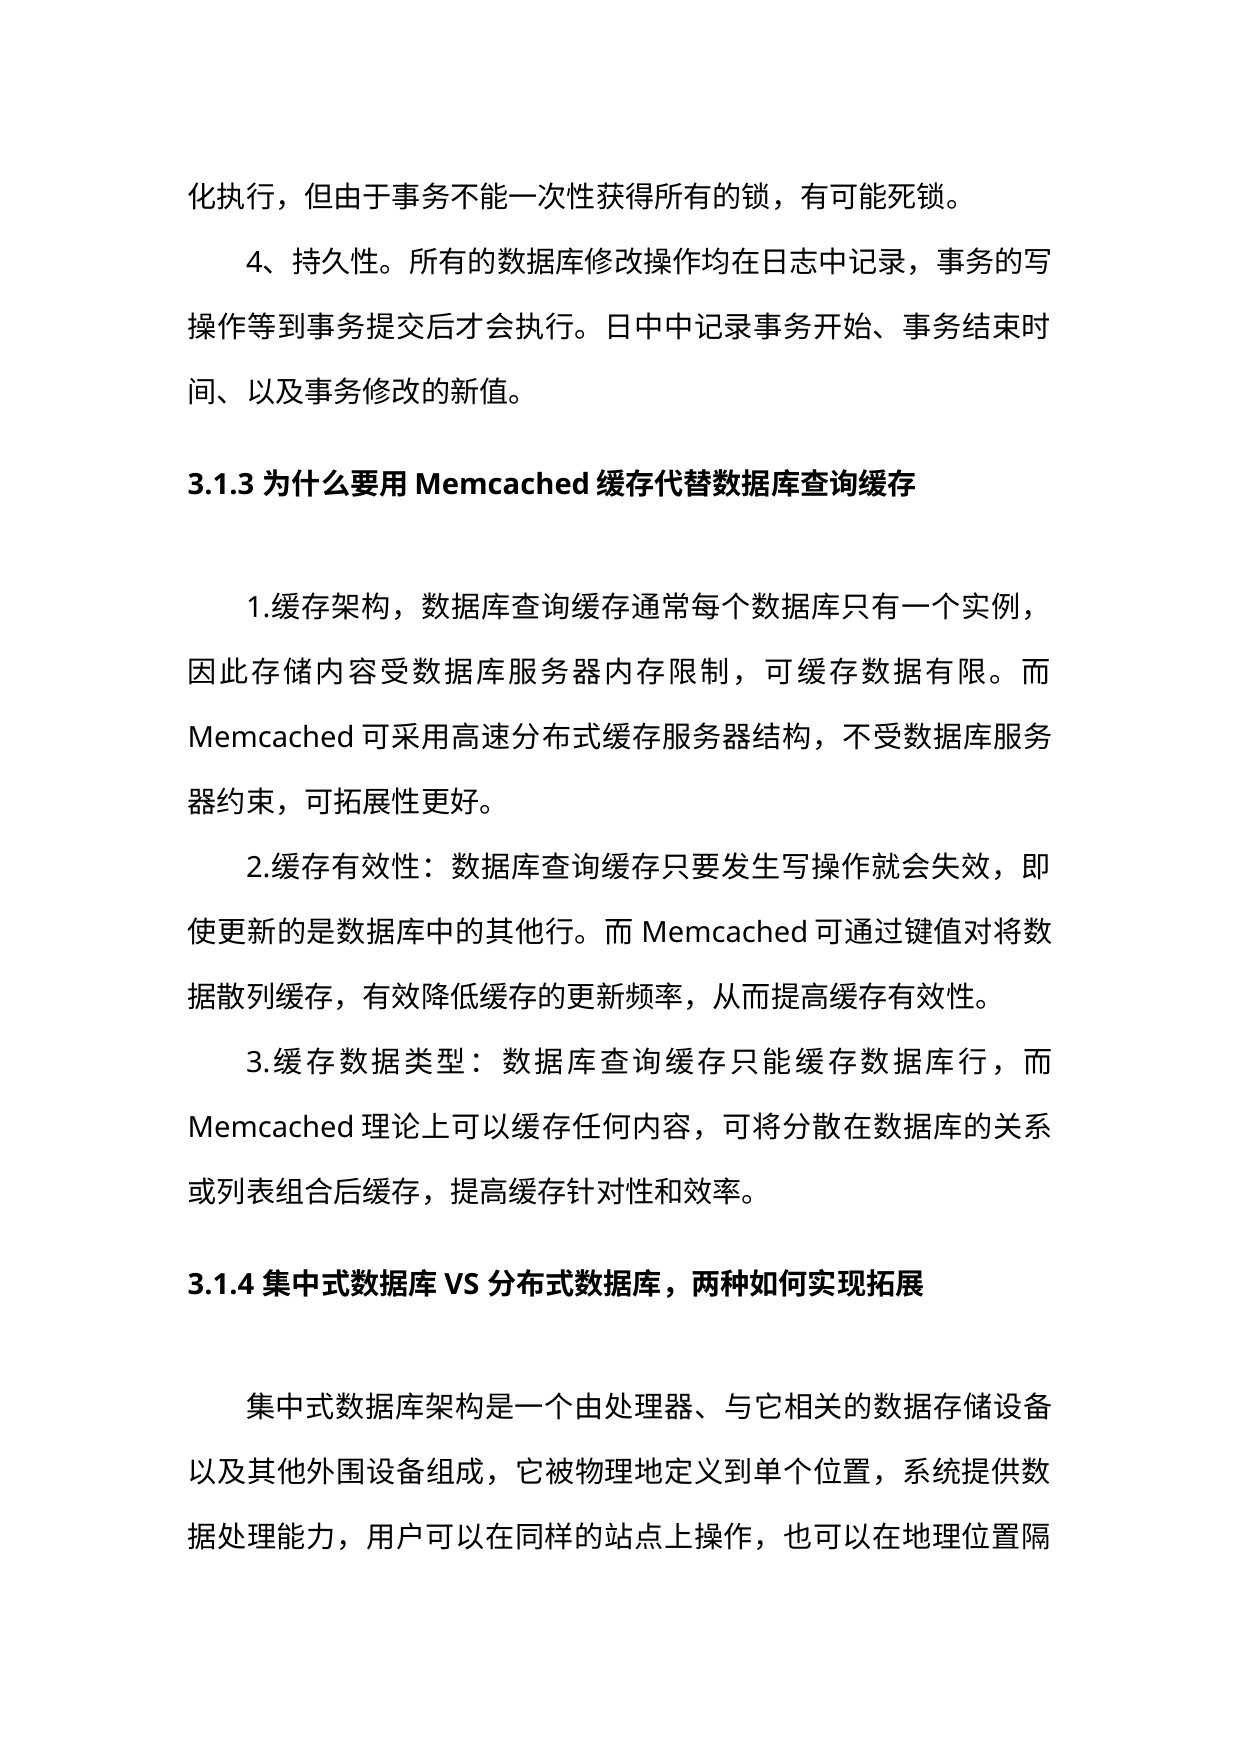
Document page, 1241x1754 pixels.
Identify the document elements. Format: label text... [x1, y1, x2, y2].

text 1.缓存架构，数据库查询缓存通常每个数据库只有一个实例，因此存储内容受数据库服务器内存限制，可缓存数据有限。而Memcached可采用高速分布式缓存服务器结构，不受数据库服务器约束，可拓展性更好。 [187, 572, 1053, 832]
subtitle 集中式数据库 VS 分布式数据库，两种如何实现拓展 [187, 1249, 1053, 1314]
text 4、持久性。所有的数据库修改操作均在日志中记录，事务的写操作等到事务提交后才会执行。日中中记录事务开始、事务结束时间、以及事务修改的新值。 [187, 227, 1053, 422]
subtitle 为什么要用Memcached缓存代替数据库查询缓存 [187, 449, 1053, 514]
text 3.缓存数据类型：数据库查询缓存只能缓存数据库行，而Memcached理论上可以缓存任何内容，可将分散在数据库的关系或列表组合后缓存，提高缓存针对性和效率。 [187, 1027, 1053, 1222]
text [187, 1372, 1053, 1567]
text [187, 162, 1053, 227]
text 2.缓存有效性：数据库查询缓存只要发生写操作就会失效，即使更新的是数据库中的其他行。而Memcached可通过键值对将数据散列缓存，有效降低缓存的更新频率，从而提高缓存有效性。 [187, 832, 1053, 1027]
